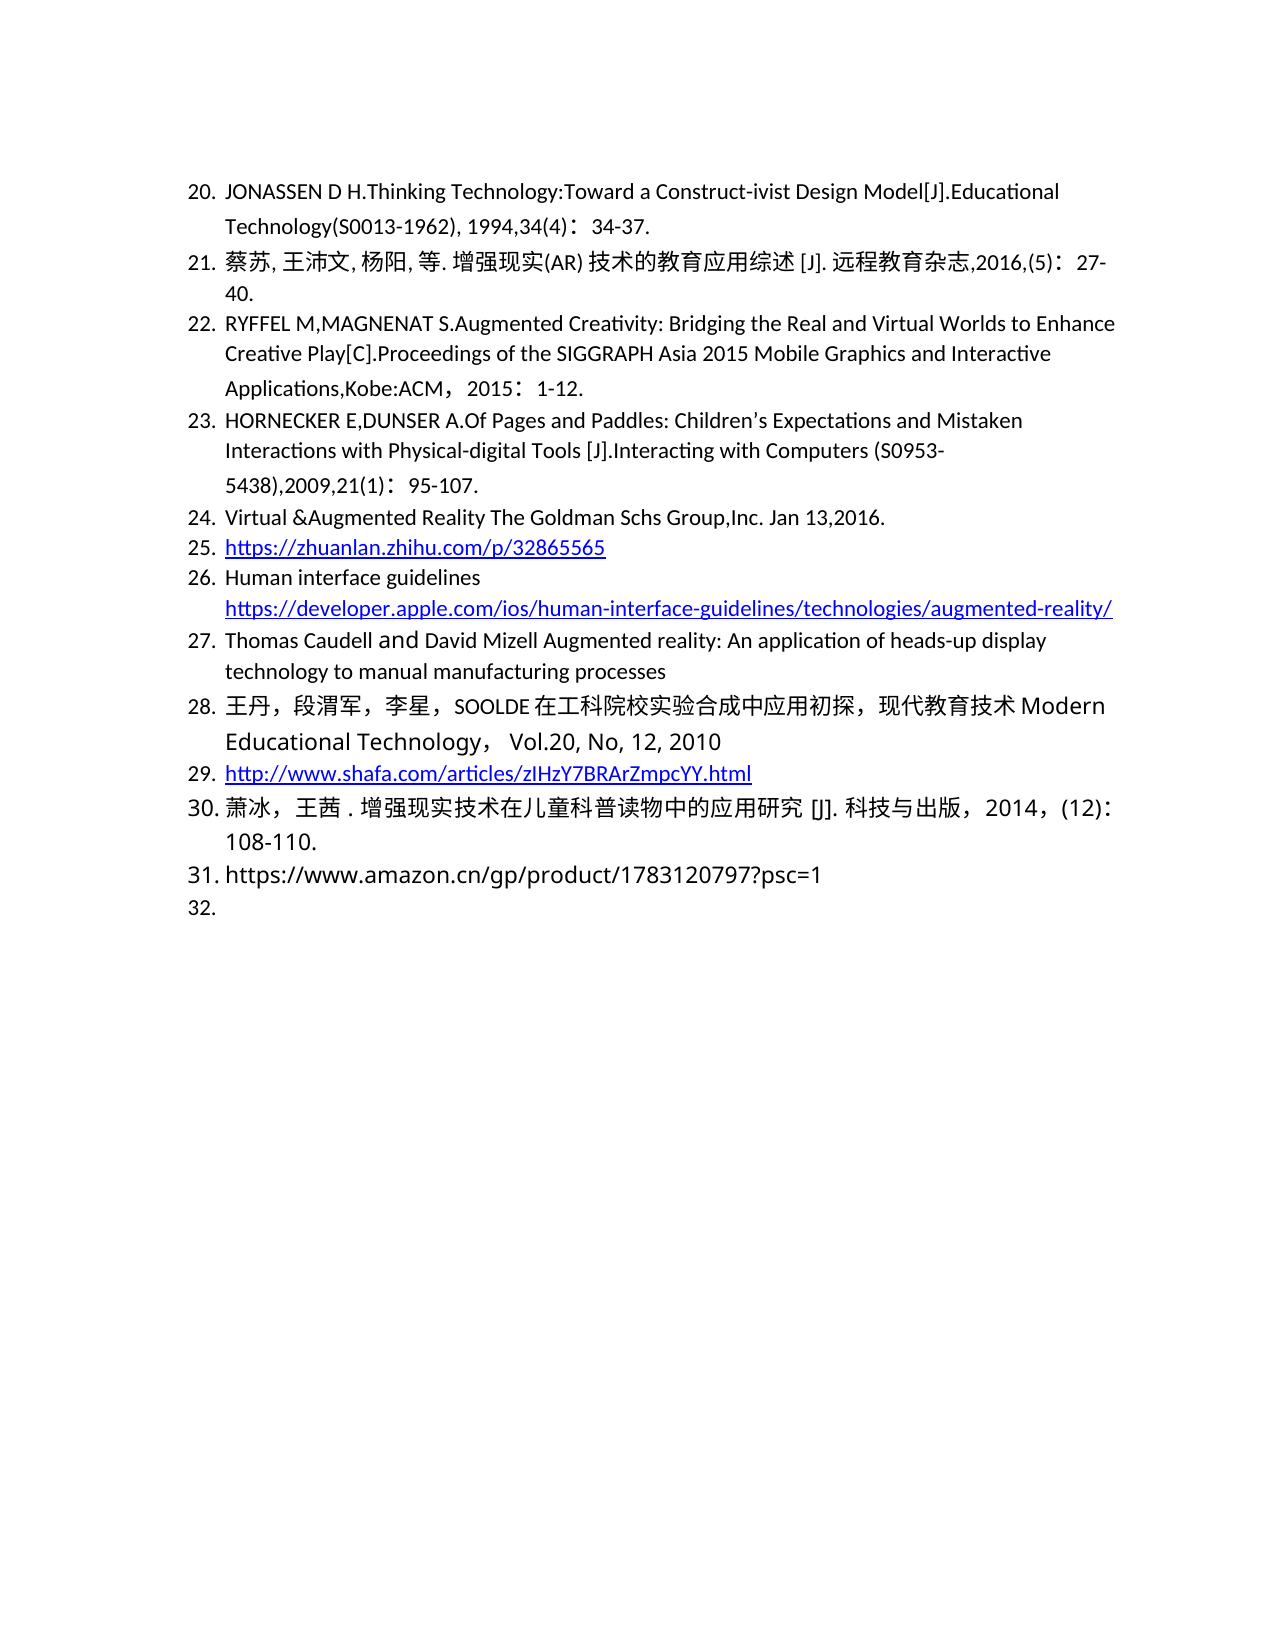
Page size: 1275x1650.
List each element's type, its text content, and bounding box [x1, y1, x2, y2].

list https://www.amazon.cn/gp/product/1783120797?psc=1 [187, 859, 1125, 890]
list 萧冰，王茜 . 增强现实技术在儿童科普读物中的应用研究 [J]. 科技与出版，2014，(12)：108-110. [187, 789, 1125, 857]
list HORNECKER E,DUNSER A.Of Pages and Paddles: Children’s Expectations and Mistaken Interactions with Physical-digital Tools [J].Interacting with Computers (S0953-5438),2009,21(1)：95-107. [187, 406, 1125, 500]
list http://www.shafa.com/articles/zIHzY7BRArZmpcYY.html [187, 759, 1125, 787]
list Thomas Caudell and David Mizell Augmented reality: An application of heads-up display technology to manual manufacturing processes [187, 624, 1125, 685]
list Human interface guidelines https://developer.apple.com/ios/human-interface-guidelines/technologies/augmented-reality/ [187, 563, 1125, 622]
list RYFFEL M,MAGNENAT S.Augmented Creativity: Bridging the Real and Virtual Worlds to Enhance Creative Play[C].Proceedings of the SIGGRAPH Asia 2015 Mobile Graphics and Interactive Applications,Kobe:ACM，2015：1-12. [187, 309, 1125, 403]
list 王丹，段渭军，李星，SOOLDE在工科院校实验合成中应用初探，现代教育技术Modern Educational Technology， Vol.20, No, 12, 2010 [187, 687, 1125, 757]
list Virtual &Augmented Reality The Goldman Schs Group,Inc. Jan 13,2016. [187, 503, 1125, 531]
list https://zhuanlan.zhihu.com/p/32865565 [187, 533, 1125, 561]
list JONASSEN D H.Thinking Technology:Toward a Construct-ivist Design Model[J].Educational Technology(S0013-1962), 1994,34(4)：34-37. [187, 177, 1125, 241]
list 蔡苏, 王沛文, 杨阳, 等. 增强现实(AR) 技术的教育应用综述 [J]. 远程教育杂志,2016,(5)：27-40. [187, 244, 1125, 307]
